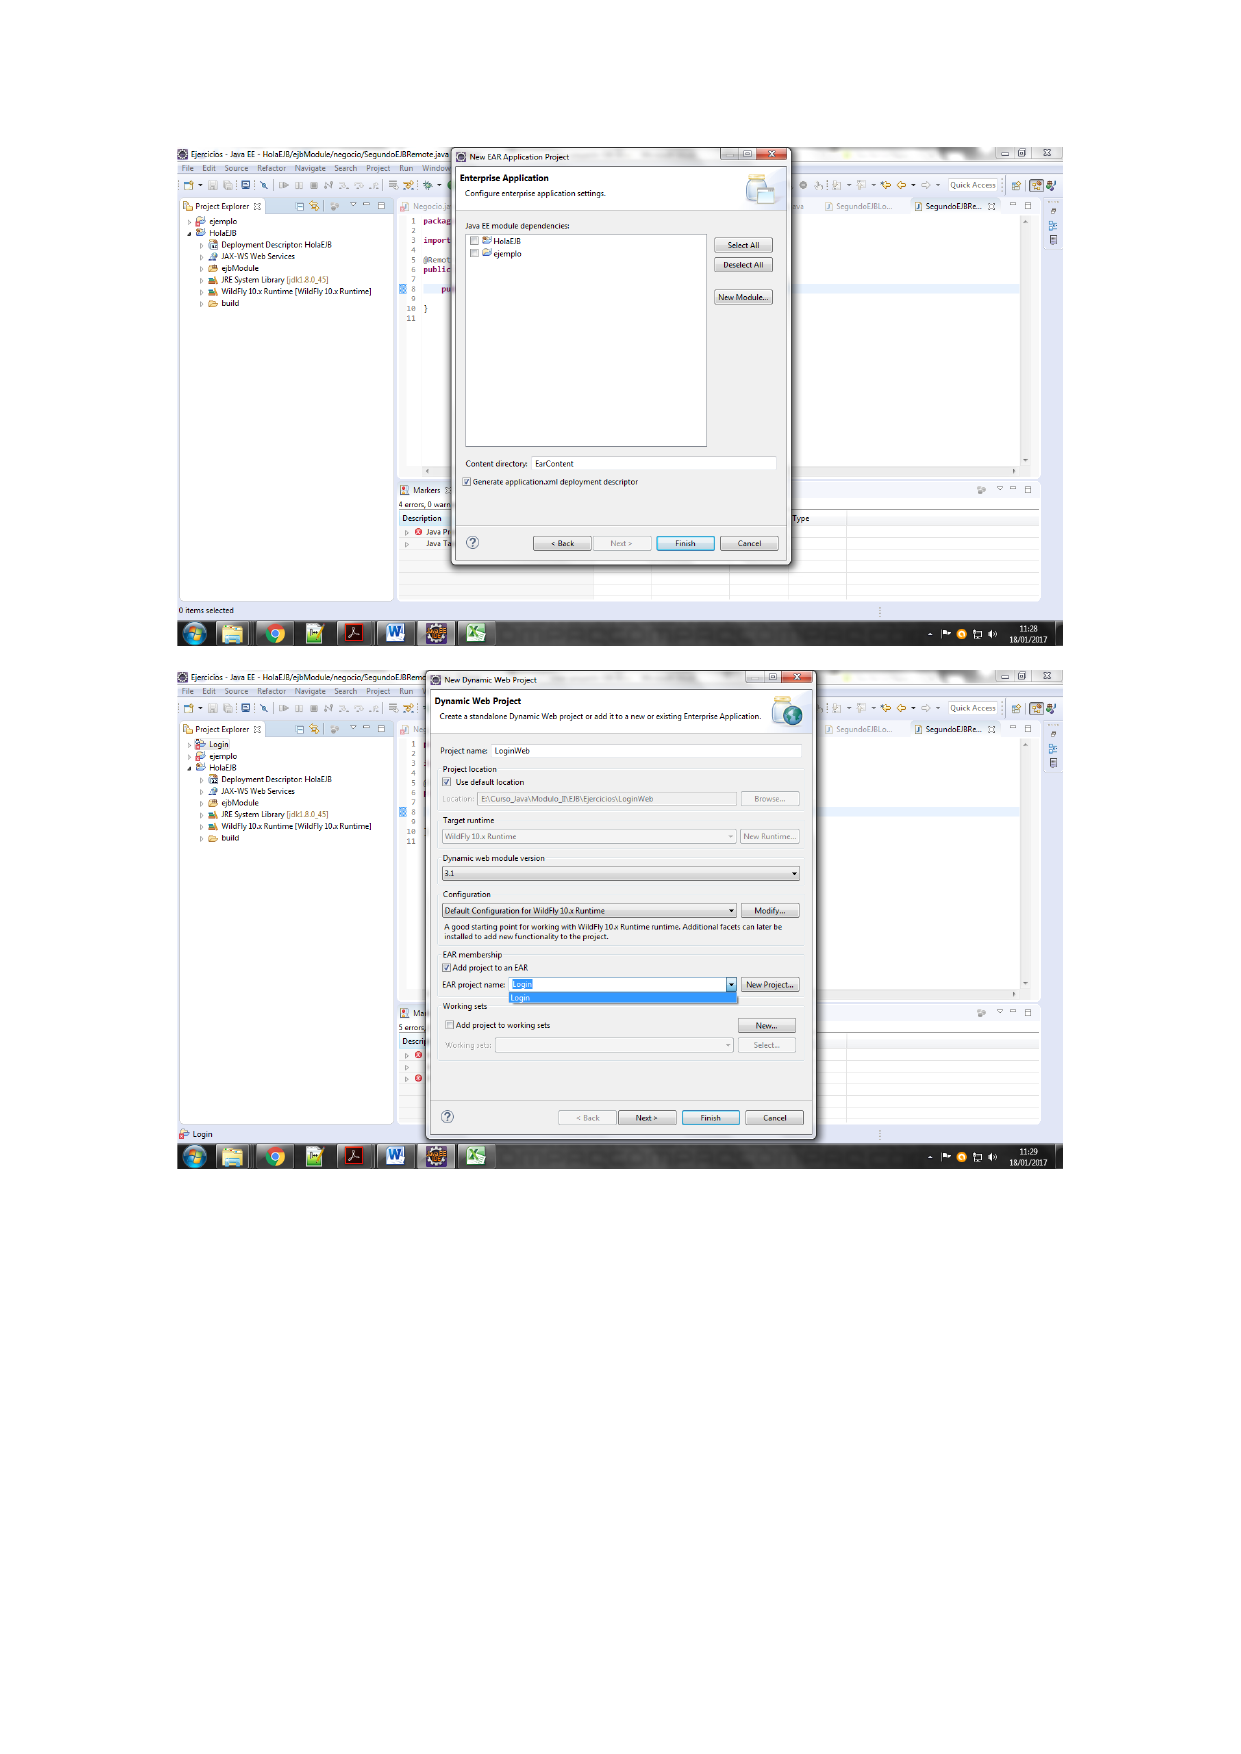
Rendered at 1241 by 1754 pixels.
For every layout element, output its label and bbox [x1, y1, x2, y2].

picture [177, 670, 1063, 1169]
picture [177, 147, 1063, 646]
